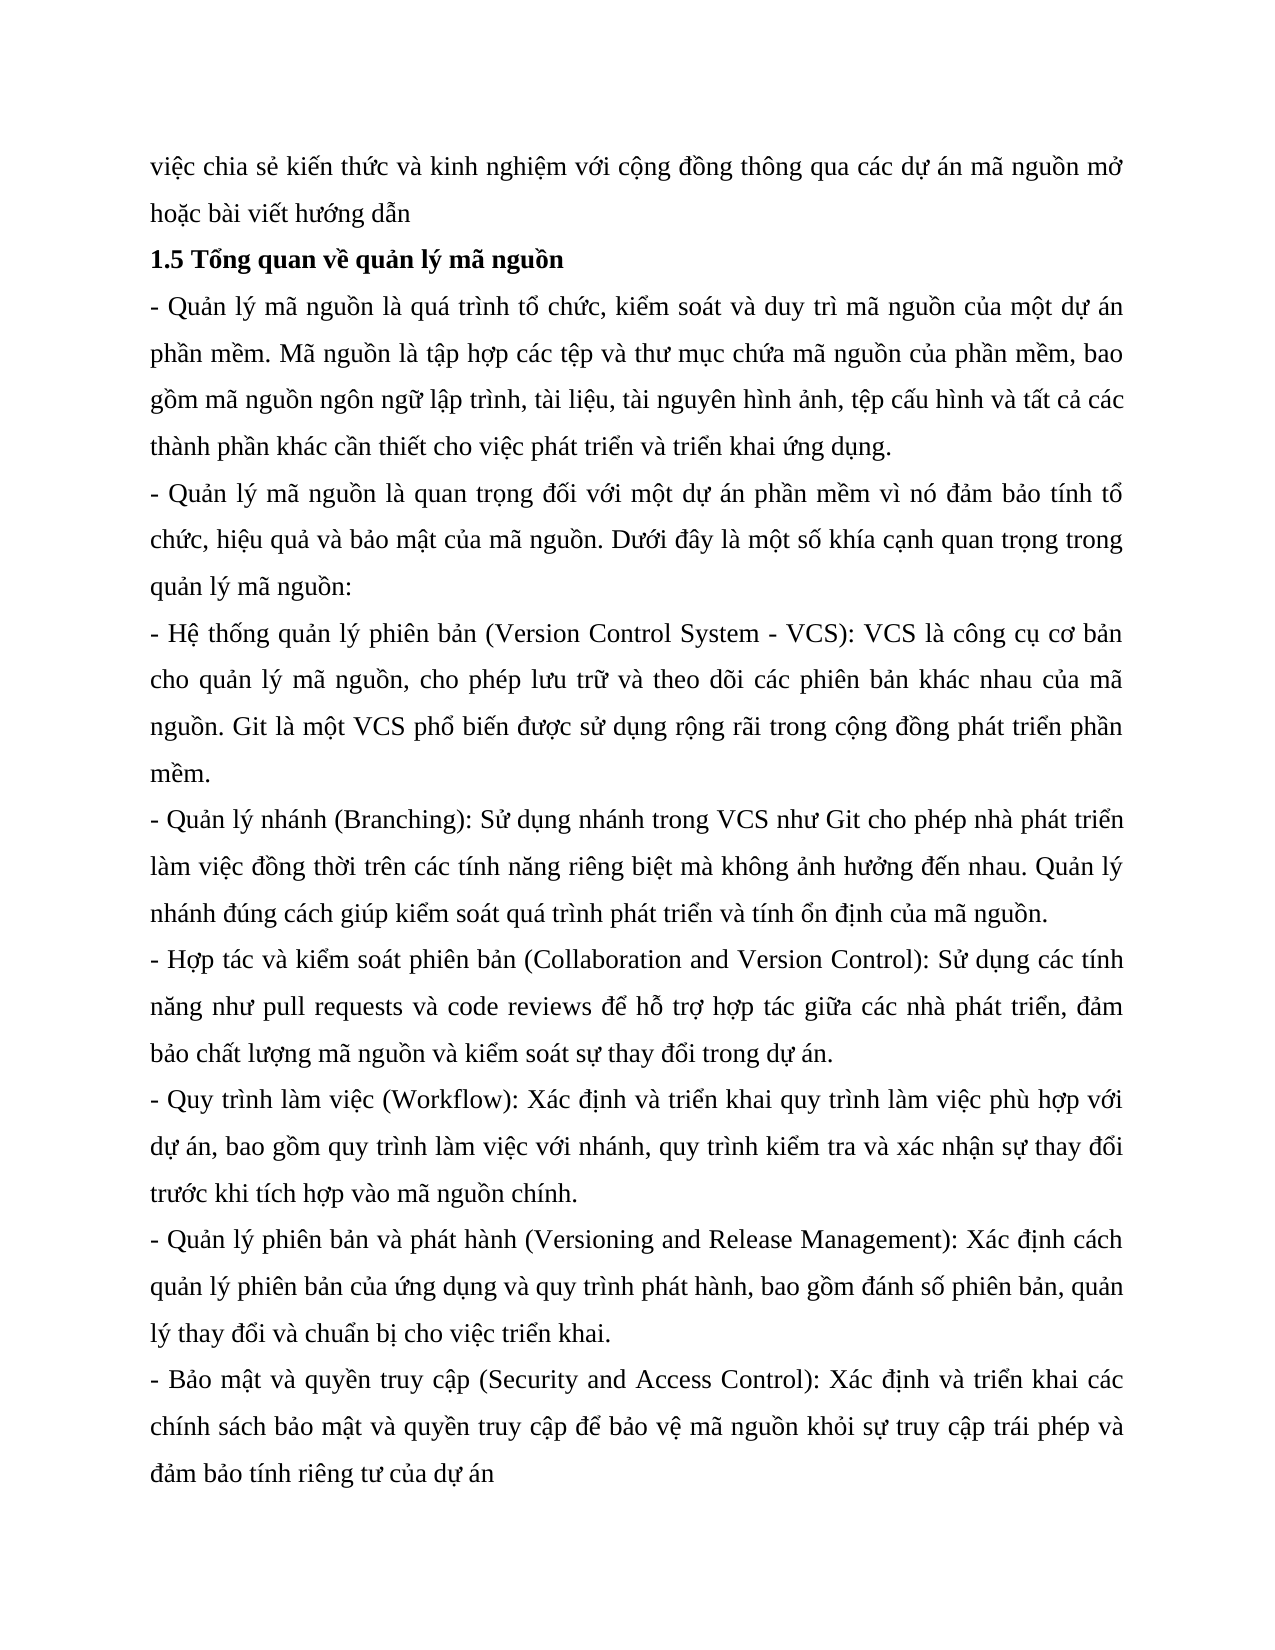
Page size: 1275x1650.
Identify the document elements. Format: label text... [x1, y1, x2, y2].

subtitle 1.5 Tổng quan về quản lý mã nguồn [150, 243, 1125, 274]
text - Quản lý mã nguồn là quan trọng đối với một dự án phần mềm vì nó đảm bảo tính tổ chức, hiệu quả và bảo mật của mã nguồn. Dưới đây là một số khía cạnh quan trọng trong quản lý mã nguồn: [150, 477, 1125, 601]
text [150, 150, 1125, 228]
text - Quản lý mã nguồn là quá trình tổ chức, kiểm soát và duy trì mã nguồn của một dự án phần mềm. Mã nguồn là tập hợp các tệp và thư mục chứa mã nguồn của phần mềm, bao gồm mã nguồn ngôn ngữ lập trình, tài liệu, tài nguyên hình ảnh, tệp cấu hình và tất cả các thành phần khác cần thiết cho việc phát triển và triển khai ứng dụng. [150, 290, 1125, 461]
text - Quản lý nhánh (Branching): Sử dụng nhánh trong VCS như Git cho phép nhà phát triển làm việc đồng thời trên các tính năng riêng biệt mà không ảnh hưởng đến nhau. Quản lý nhánh đúng cách giúp kiểm soát quá trình phát triển và tính ổn định của mã nguồn. [150, 803, 1125, 928]
text - Hợp tác và kiểm soát phiên bản (Collaboration and Version Control): Sử dụng các tính năng như pull requests và code reviews để hỗ trợ hợp tác giữa các nhà phát triển, đảm bảo chất lượng mã nguồn và kiểm soát sự thay đổi trong dự án. [150, 943, 1125, 1068]
text - Hệ thống quản lý phiên bản (Version Control System - VCS): VCS là công cụ cơ bản cho quản lý mã nguồn, cho phép lưu trữ và theo dõi các phiên bản khác nhau của mã nguồn. Git là một VCS phổ biến được sử dụng rộng rãi trong cộng đồng phát triển phần mềm. [150, 617, 1125, 788]
text - Quản lý phiên bản và phát hành (Versioning and Release Management): Xác định cách quản lý phiên bản của ứng dụng và quy trình phát hành, bao gồm đánh số phiên bản, quản lý thay đổi và chuẩn bị cho việc triển khai. [150, 1223, 1125, 1348]
text - Quy trình làm việc (Workflow): Xác định và triển khai quy trình làm việc phù hợp với dự án, bao gồm quy trình làm việc với nhánh, quy trình kiểm tra và xác nhận sự thay đổi trước khi tích hợp vào mã nguồn chính. [150, 1083, 1125, 1208]
text - Bảo mật và quyền truy cập (Security and Access Control): Xác định và triển khai các chính sách bảo mật và quyền truy cập để bảo vệ mã nguồn khỏi sự truy cập trái phép và đảm bảo tính riêng tư của dự án [150, 1363, 1125, 1488]
